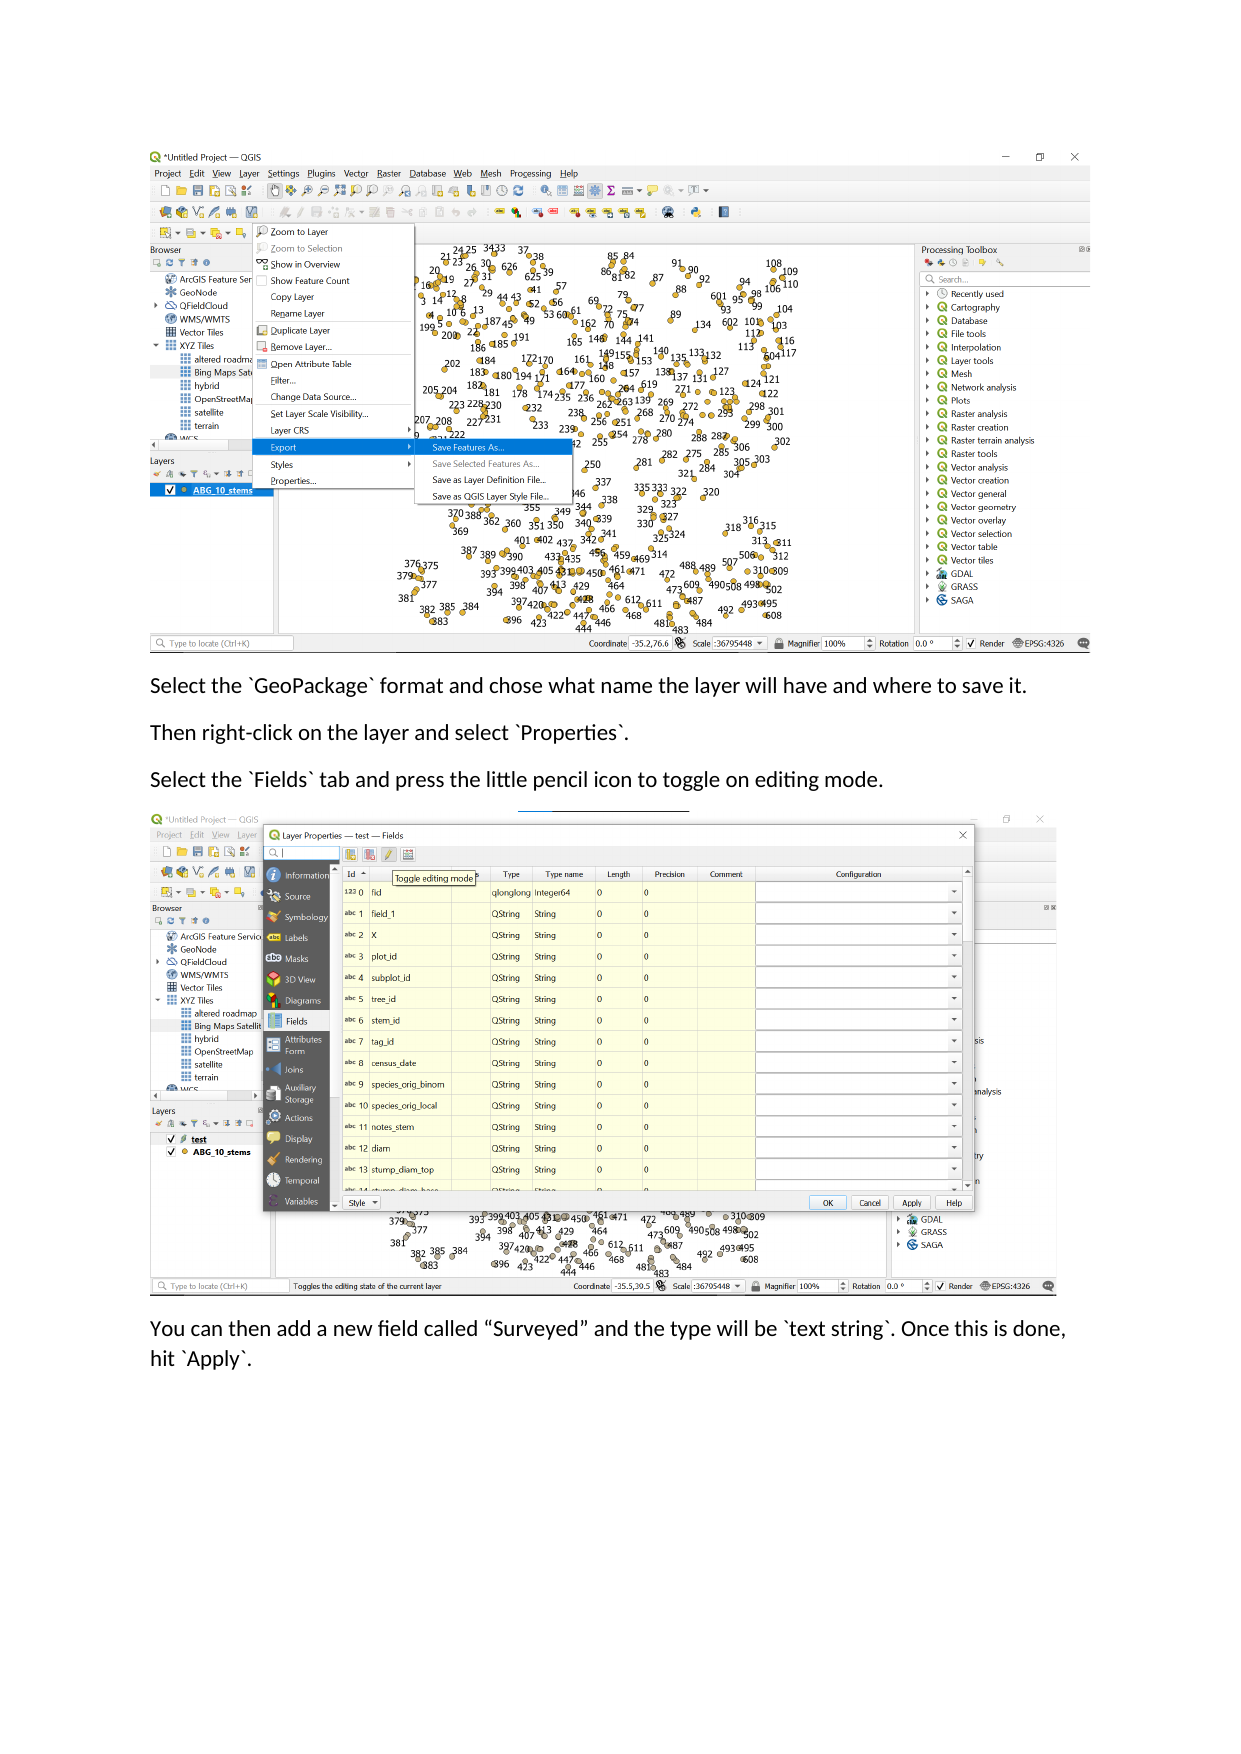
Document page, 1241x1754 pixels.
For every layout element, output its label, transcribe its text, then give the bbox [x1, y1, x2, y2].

picture [150, 150, 1091, 653]
text Then right-click on the layer and select `Properties`. [150, 718, 1090, 746]
text Select the `Fields` tab and press the little pencil icon to toggle on editing mode. [150, 765, 1090, 793]
text Select the `GeoPackage` format and chose what name the layer will have and where to save it. [150, 671, 1090, 699]
text You can then add a new field called “Surveyed” and the type will be `text string`. Once this is done, hit `Apply`. [150, 1314, 1090, 1372]
picture [150, 811, 1057, 1296]
